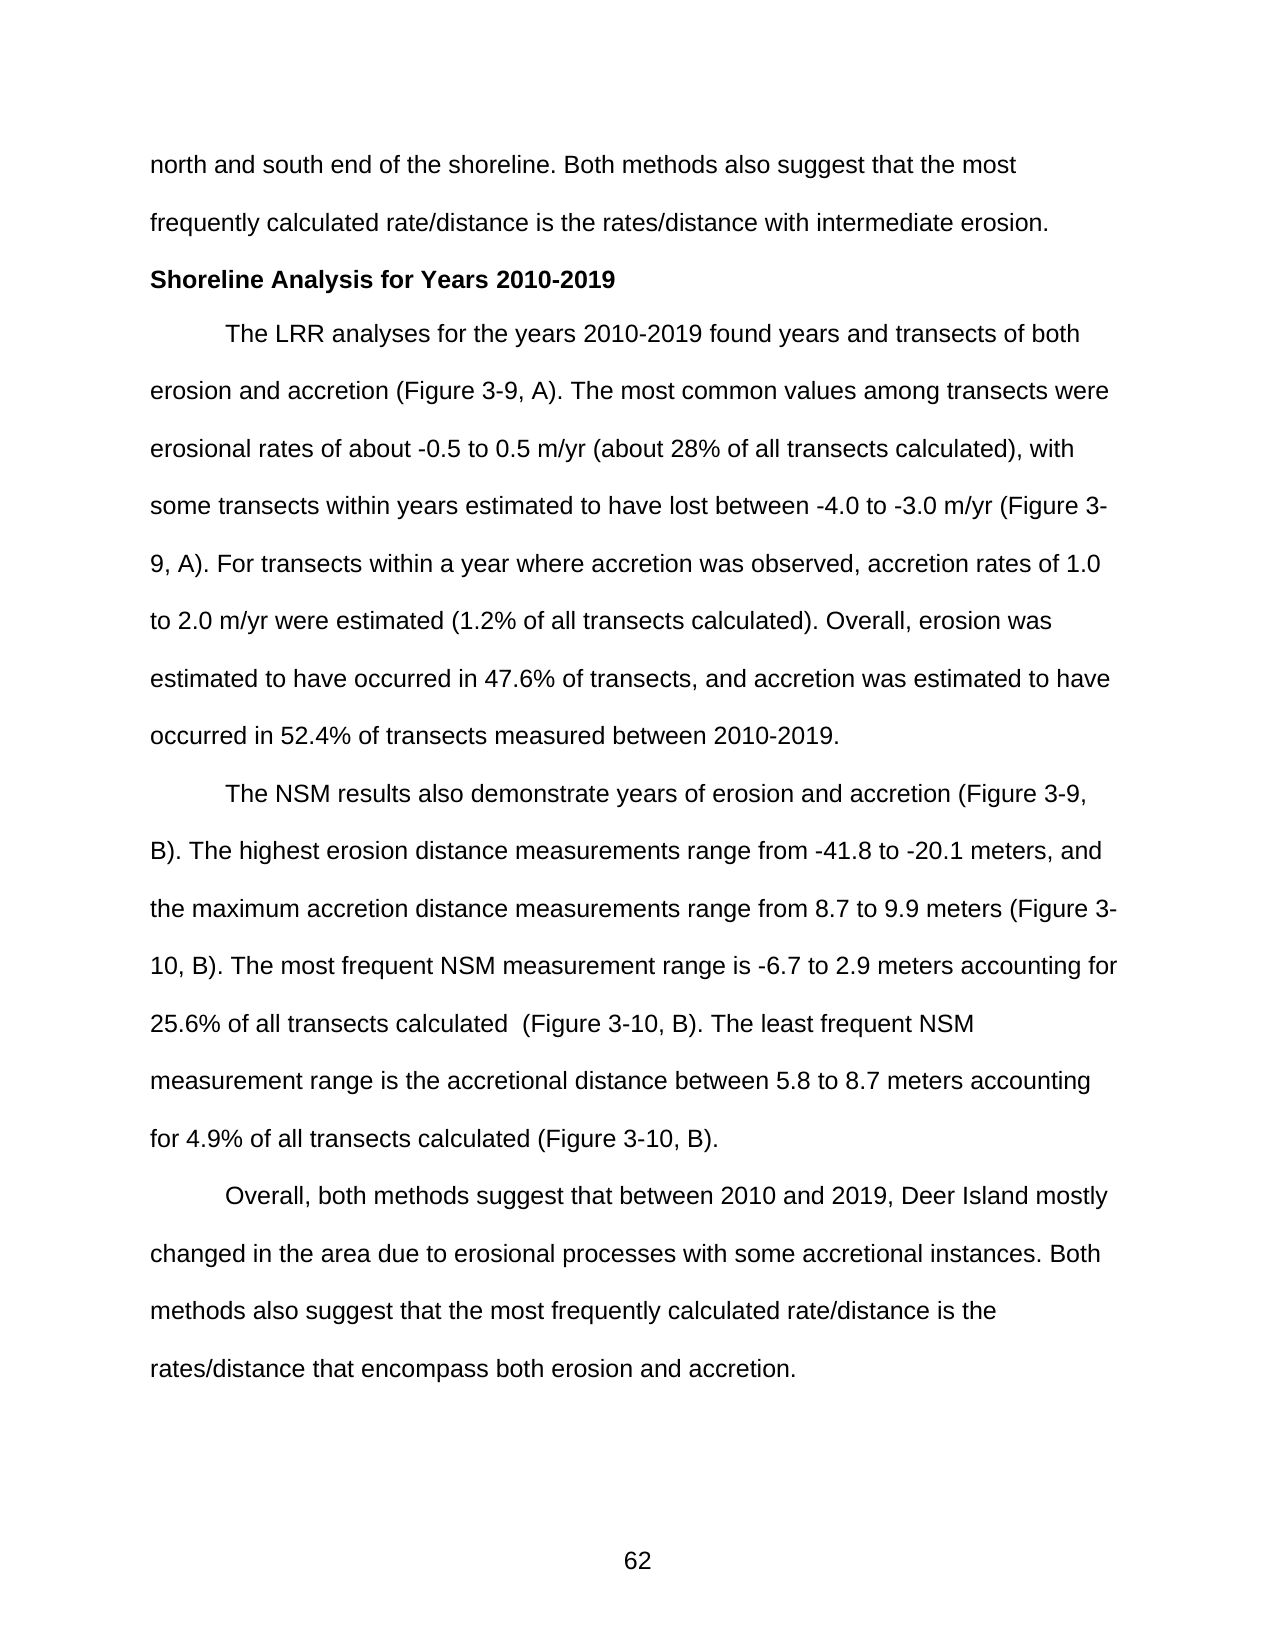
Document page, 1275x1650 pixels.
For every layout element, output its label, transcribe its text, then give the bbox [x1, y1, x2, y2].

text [150, 150, 1125, 236]
text The NSM results also demonstrate years of erosion and accretion (Figure 3-9, B). The highest erosion distance measurements range from -41.8 to -20.1 meters, and the maximum accretion distance measurements range from 8.7 to 9.9 meters (Figure 3-10, B). The most frequent NSM measurement range is -6.7 to 2.9 meters accounting for 25.6% of all transects calculated (Figure 3-10, B). The least frequent NSM measurement range is the accretional distance between 5.8 to 8.7 meters accounting for 4.9% of all transects calculated (Figure 3-10, B). [150, 779, 1125, 1152]
subtitle Shoreline Analysis for Years 2010-2019 [150, 265, 1125, 294]
text Overall, both methods suggest that between 2010 and 2019, Deer Island mostly changed in the area due to erosional processes with some accretional instances. Both methods also suggest that the most frequently calculated rate/distance is the rates/distance that encompass both erosion and accretion. [150, 1181, 1125, 1382]
text The LRR analyses for the years 2010-2019 found years and transects of both erosion and accretion (Figure 3-9, A). The most common values among transects were erosional rates of about -0.5 to 0.5 m/yr (about 28% of all transects calculated), with some transects within years estimated to have lost between -4.0 to -3.0 m/yr (Figure 3-9, A). For transects within a year where accretion was observed, accretion rates of 1.0 to 2.0 m/yr were estimated (1.2% of all transects calculated). Overall, erosion was estimated to have occurred in 47.6% of transects, and accretion was estimated to have occurred in 52.4% of transects measured between 2010-2019. [150, 319, 1125, 750]
